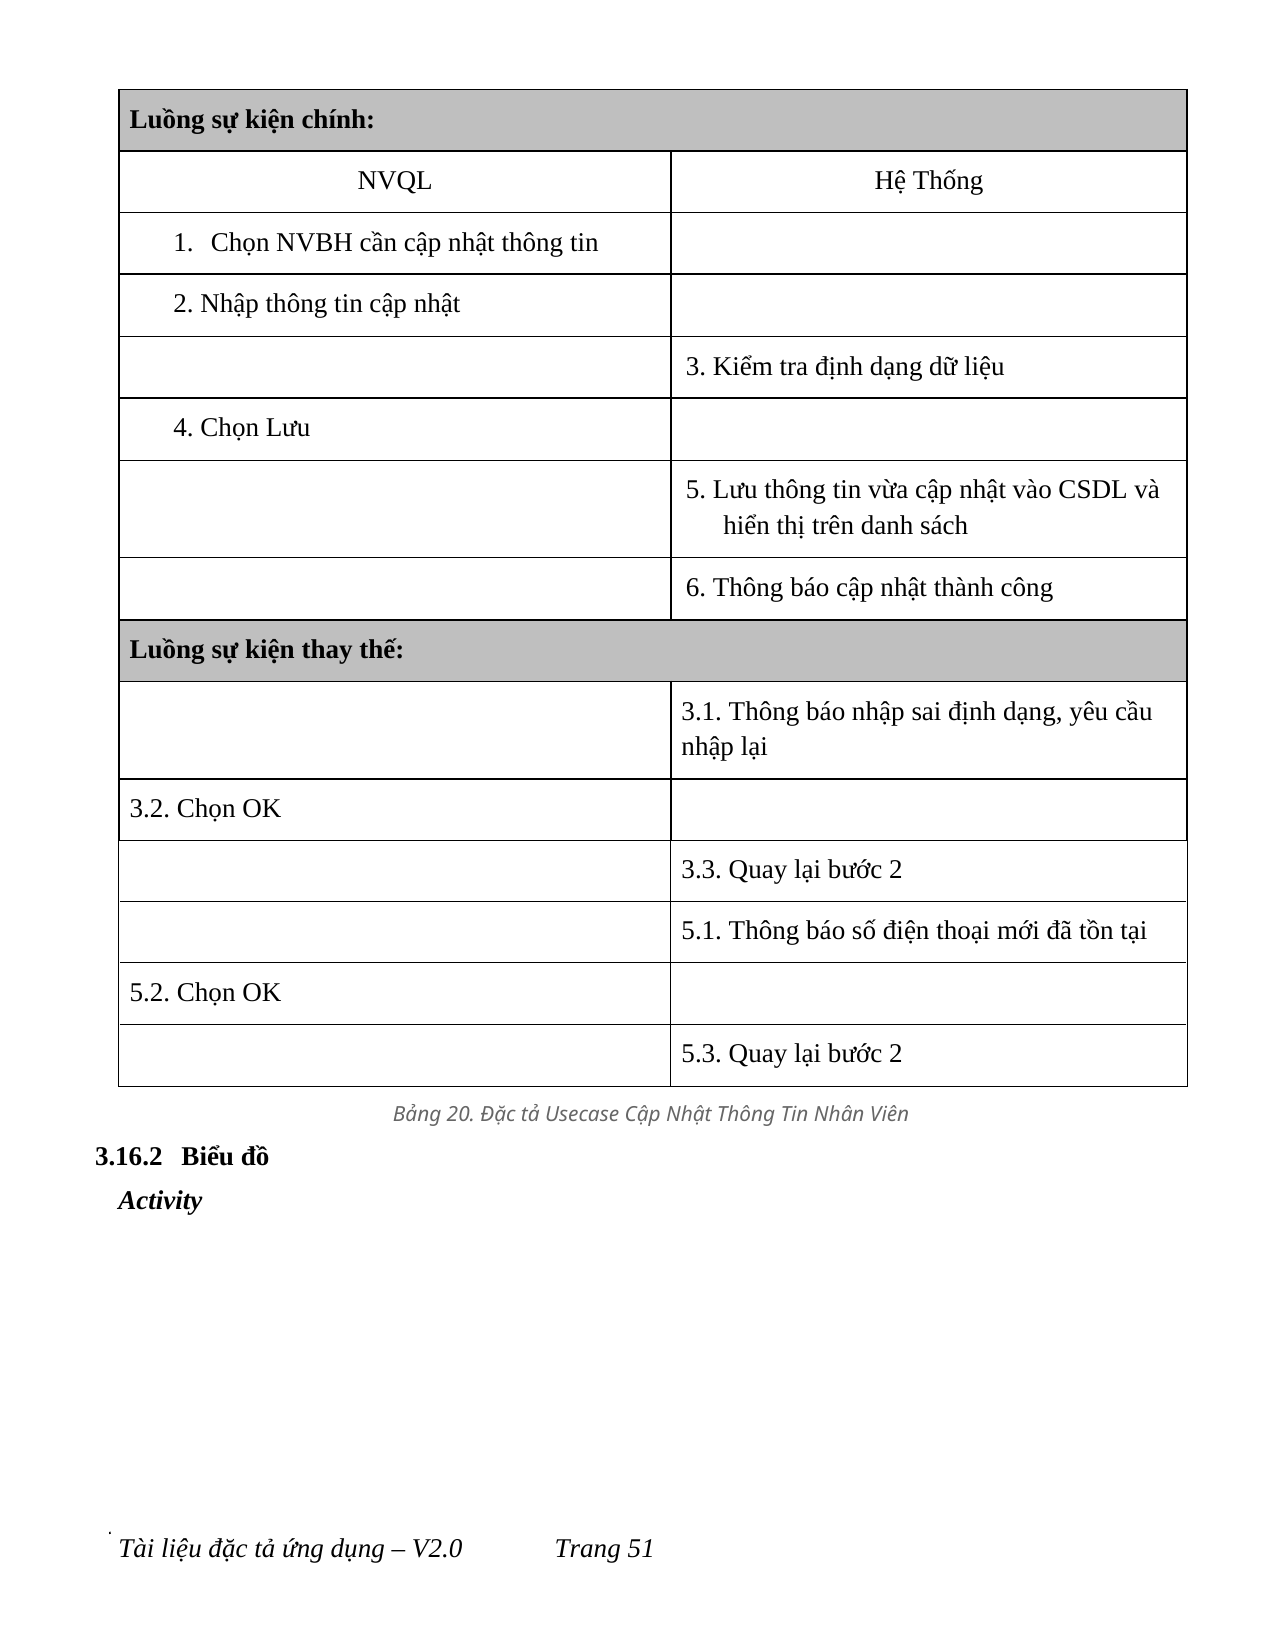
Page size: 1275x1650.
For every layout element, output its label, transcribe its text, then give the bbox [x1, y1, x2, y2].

text Activity [118, 1184, 1186, 1215]
table_cell [120, 337, 670, 397]
table_cell 3.2. Chọn OK [120, 780, 670, 839]
table_cell 5.3. Quay lại bước 2 [671, 1024, 1187, 1086]
table_cell [672, 213, 1186, 273]
table_cell [672, 399, 1186, 459]
table_cell 2. Nhập thông tin cập nhật [120, 275, 670, 336]
table_cell [671, 962, 1187, 1024]
table_cell [120, 461, 670, 557]
table_cell 3. Kiểm tra định dạng dữ liệu [672, 337, 1186, 397]
table_cell [672, 780, 1186, 839]
table_cell 5.1. Thông báo số điện thoại mới đã tồn tại [671, 901, 1187, 962]
table_cell [120, 682, 670, 778]
table_cell 3.3. Quay lại bước 2 [671, 841, 1187, 901]
table_cell Hệ Thống [672, 152, 1186, 212]
table_cell 5.2. Chọn OK [119, 963, 670, 1024]
table_cell [119, 1025, 670, 1086]
table_cell [119, 902, 670, 962]
text Biểu đồ [162, 1140, 1186, 1171]
subtitle Bảng 20. Đặc tả Usecase Cập Nhật Thông Tin Nhân Viên [118, 1099, 1186, 1128]
table_cell Luồng sự kiện chính: [120, 90, 1186, 150]
table_cell 5. Lưu thông tin vừa cập nhật vào CSDL và hiển thị trên danh sách [672, 461, 1186, 557]
table_cell 1. Chọn NVBH cần cập nhật thông tin [120, 213, 670, 273]
table_cell NVQL [120, 152, 670, 212]
table_cell 3.1. Thông báo nhập sai định dạng, yêu cầu nhập lại [672, 682, 1186, 778]
table_cell Luồng sự kiện thay thế: [120, 621, 1186, 681]
table_cell 6. Thông báo cập nhật thành công [672, 558, 1186, 619]
table_cell [672, 275, 1186, 336]
table_cell 4. Chọn Lưu [120, 399, 670, 459]
table_cell [119, 841, 670, 901]
table_cell [120, 558, 670, 619]
